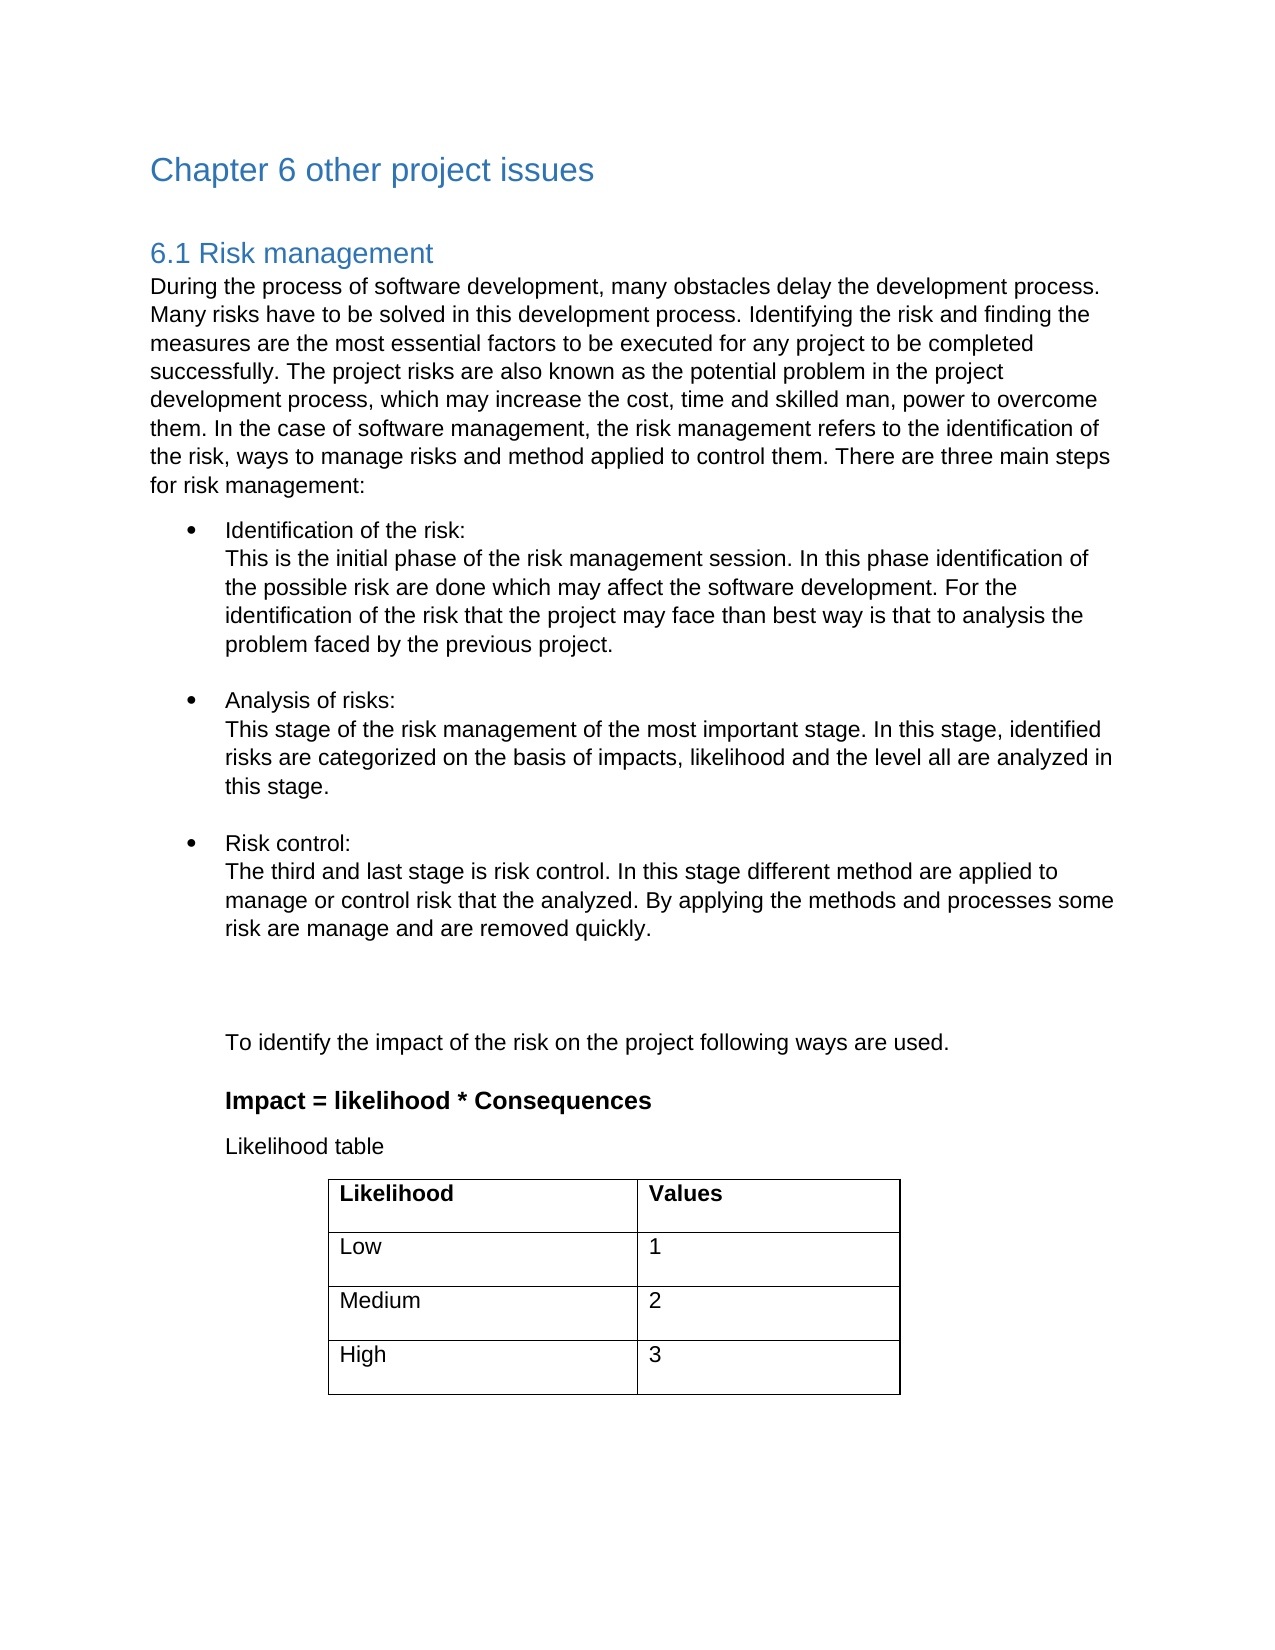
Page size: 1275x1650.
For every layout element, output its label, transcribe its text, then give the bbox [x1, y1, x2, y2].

table_header Likelihood [329, 1180, 637, 1232]
list To identify the impact of the risk on the project following ways are used. [225, 1029, 1125, 1055]
table_header Values [638, 1180, 899, 1232]
table_cell Medium [329, 1287, 637, 1340]
list This is the initial phase of the risk management session. In this phase identification of the possible risk are done which may affect the software development. For the identification of the risk that the project may face than best way is that to analysis the problem faced by the previous project. [225, 545, 1125, 657]
text During the process of software development, many obstacles delay the development process. Many risks have to be solved in this development process. Identifying the risk and finding the measures are the most essential factors to be executed for any project to be completed successfully. The project risks are also known as the potential problem in the project development process, which may increase the cost, time and skilled man, power to overcome them. In the case of software management, the risk management refers to the identification of the risk, ways to manage risks and method applied to control them. There are three main steps for risk management: [150, 273, 1125, 498]
table_cell High [329, 1341, 637, 1393]
list Analysis of risks: [187, 687, 1125, 714]
subtitle Chapter 6 other project issues [150, 150, 1125, 188]
table_cell 1 [638, 1233, 899, 1286]
subtitle 6.1 Risk management [150, 237, 1125, 270]
text Likelihood table [150, 1133, 1125, 1160]
list This stage of the risk management of the most important stage. In this stage, identified risks are categorized on the basis of impacts, likelihood and the level all are analyzed in this stage. [225, 716, 1125, 799]
table_cell 3 [638, 1341, 899, 1393]
list Identification of the risk: [187, 517, 1125, 543]
table_cell Low [329, 1233, 637, 1286]
table_cell 2 [638, 1287, 899, 1340]
list Risk control: [187, 830, 1125, 856]
list Impact = likelihood * Consequences [225, 1086, 1125, 1114]
list The third and last stage is risk control. In this stage different method are applied to manage or control risk that the analyzed. By applying the methods and processes some risk are manage and are removed quickly. [225, 858, 1125, 941]
